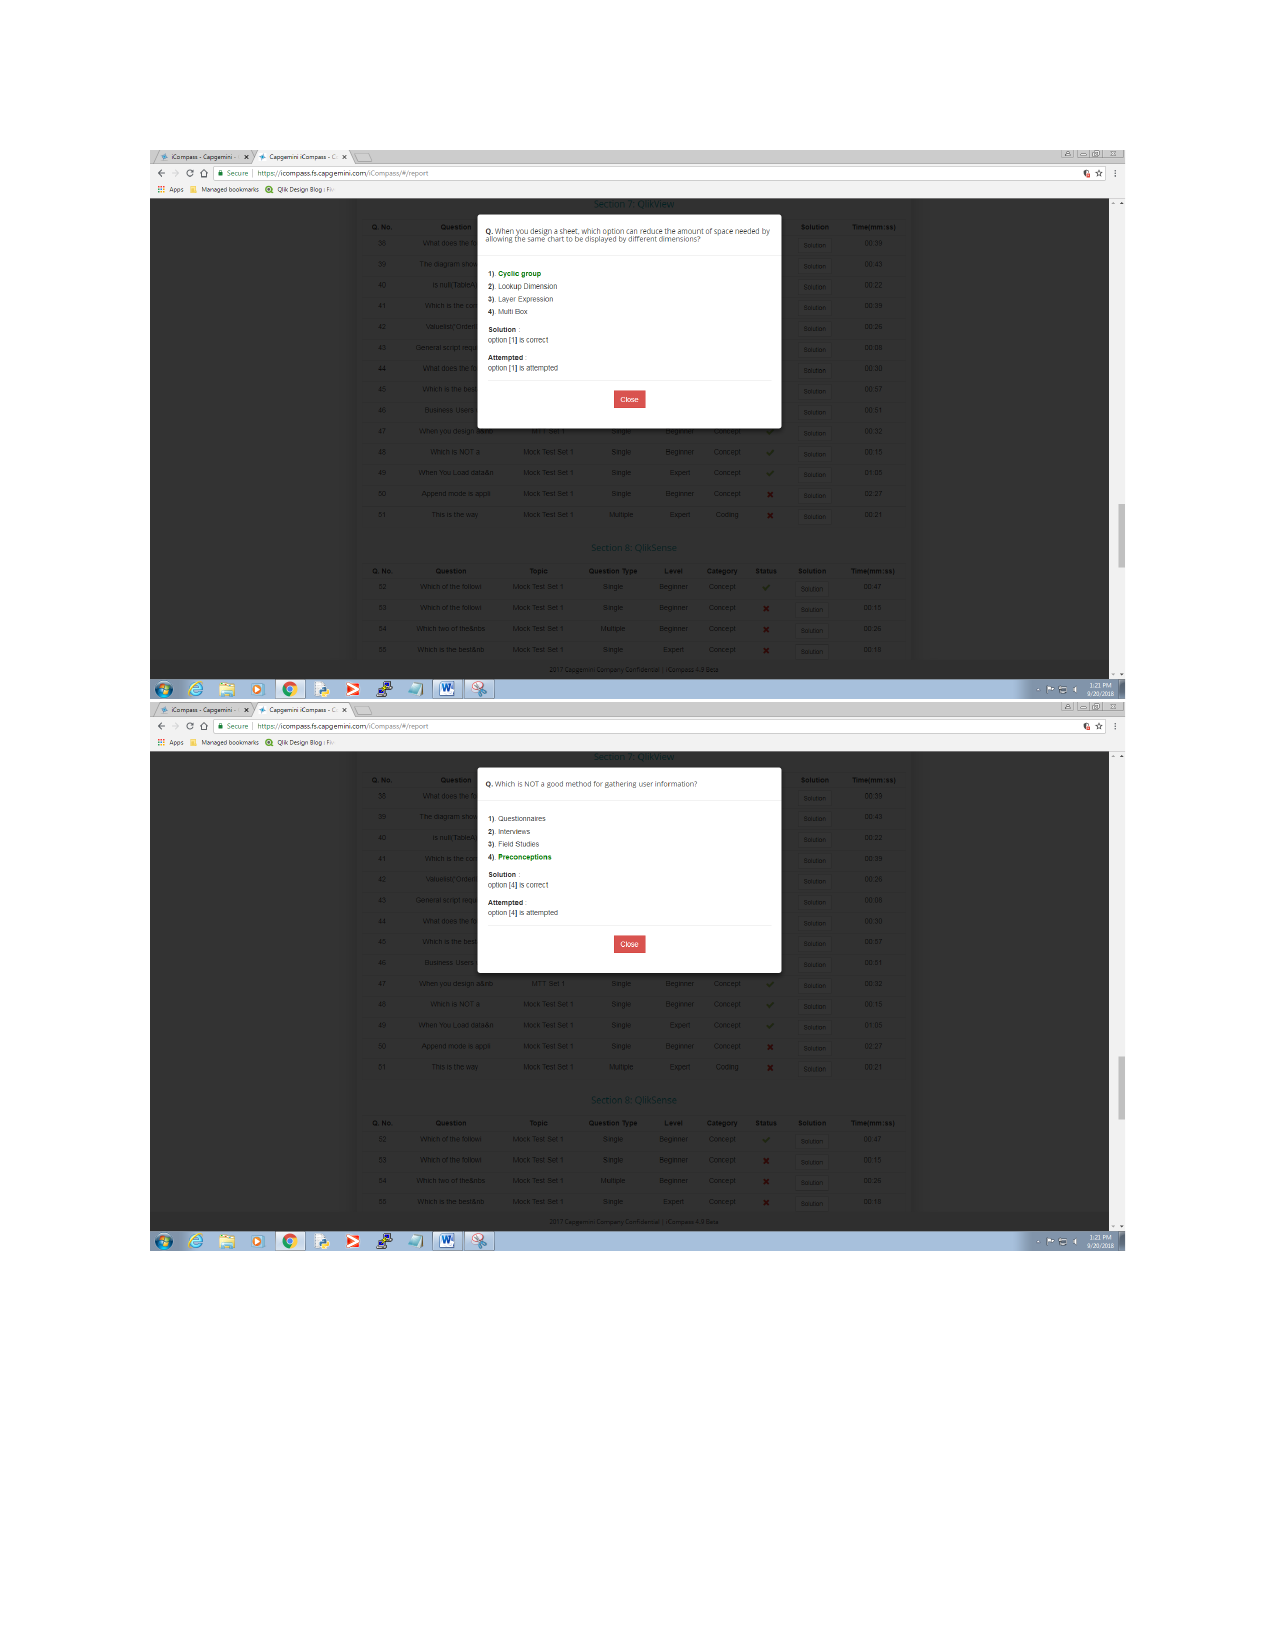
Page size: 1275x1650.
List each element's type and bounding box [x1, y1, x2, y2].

picture [150, 702, 1125, 1251]
picture [150, 150, 1125, 699]
